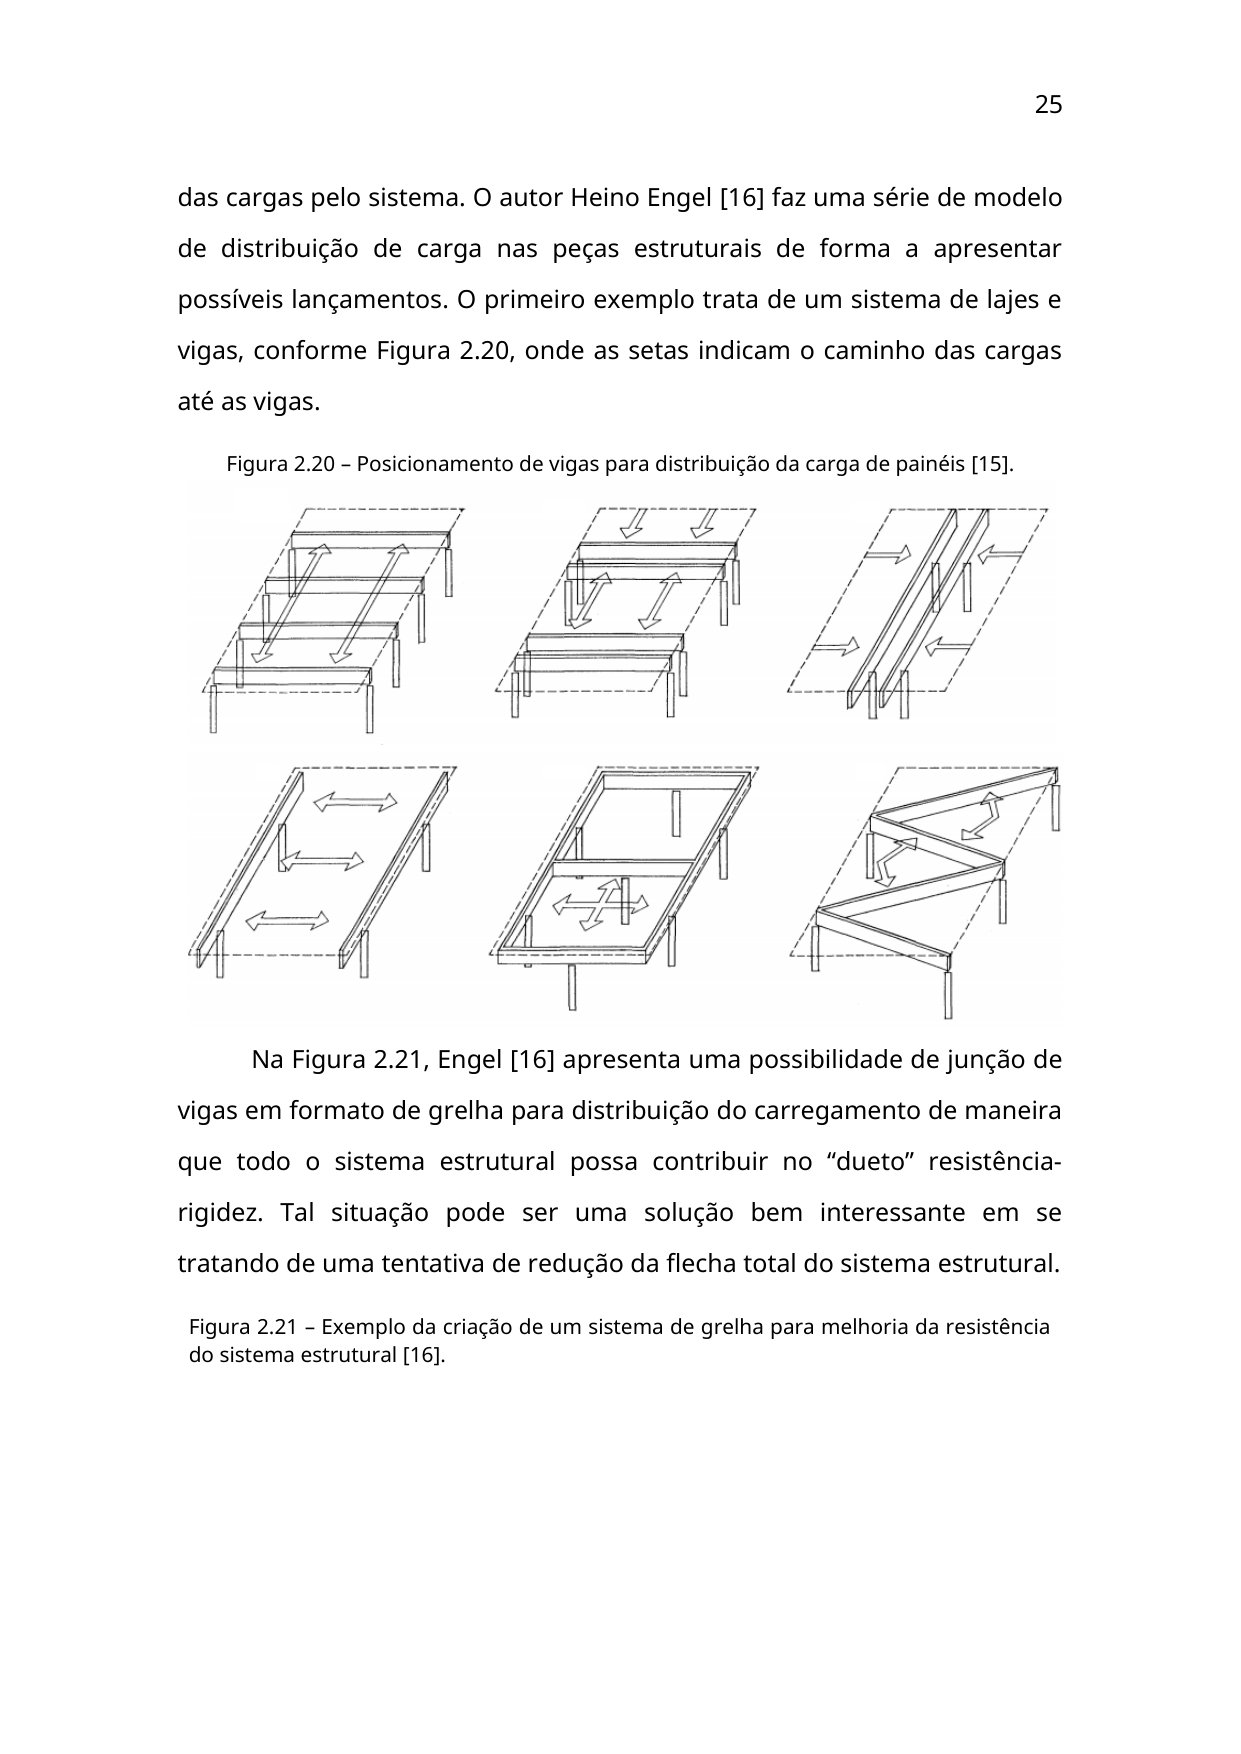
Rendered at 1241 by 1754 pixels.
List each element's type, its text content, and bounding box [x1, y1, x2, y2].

table_header Figura 2.21 – Exemplo da criação de um sistema de grelha para melhoria da resistência do sistema estrutural [16]. [177, 1310, 1063, 1371]
table_header Figura 2.20 – Posicionamento de vigas para distribuição da carga de painéis [15]. [177, 447, 1063, 480]
picture [188, 751, 1063, 1026]
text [177, 179, 1063, 418]
text Na Figura 2.21, Engel [16] apresenta uma possibilidade de junção de vigas em formato de grelha para distribuição do carregamento de maneira que todo o sistema estrutural possa contribuir no “dueto” resistência-rigidez. Tal situação pode ser uma solução bem interessante em se tratando de uma tentativa de redução da flecha total do sistema estrutural. [177, 1042, 1063, 1280]
table_cell [177, 480, 1063, 749]
table_cell [177, 749, 1063, 1029]
picture [188, 481, 1056, 745]
